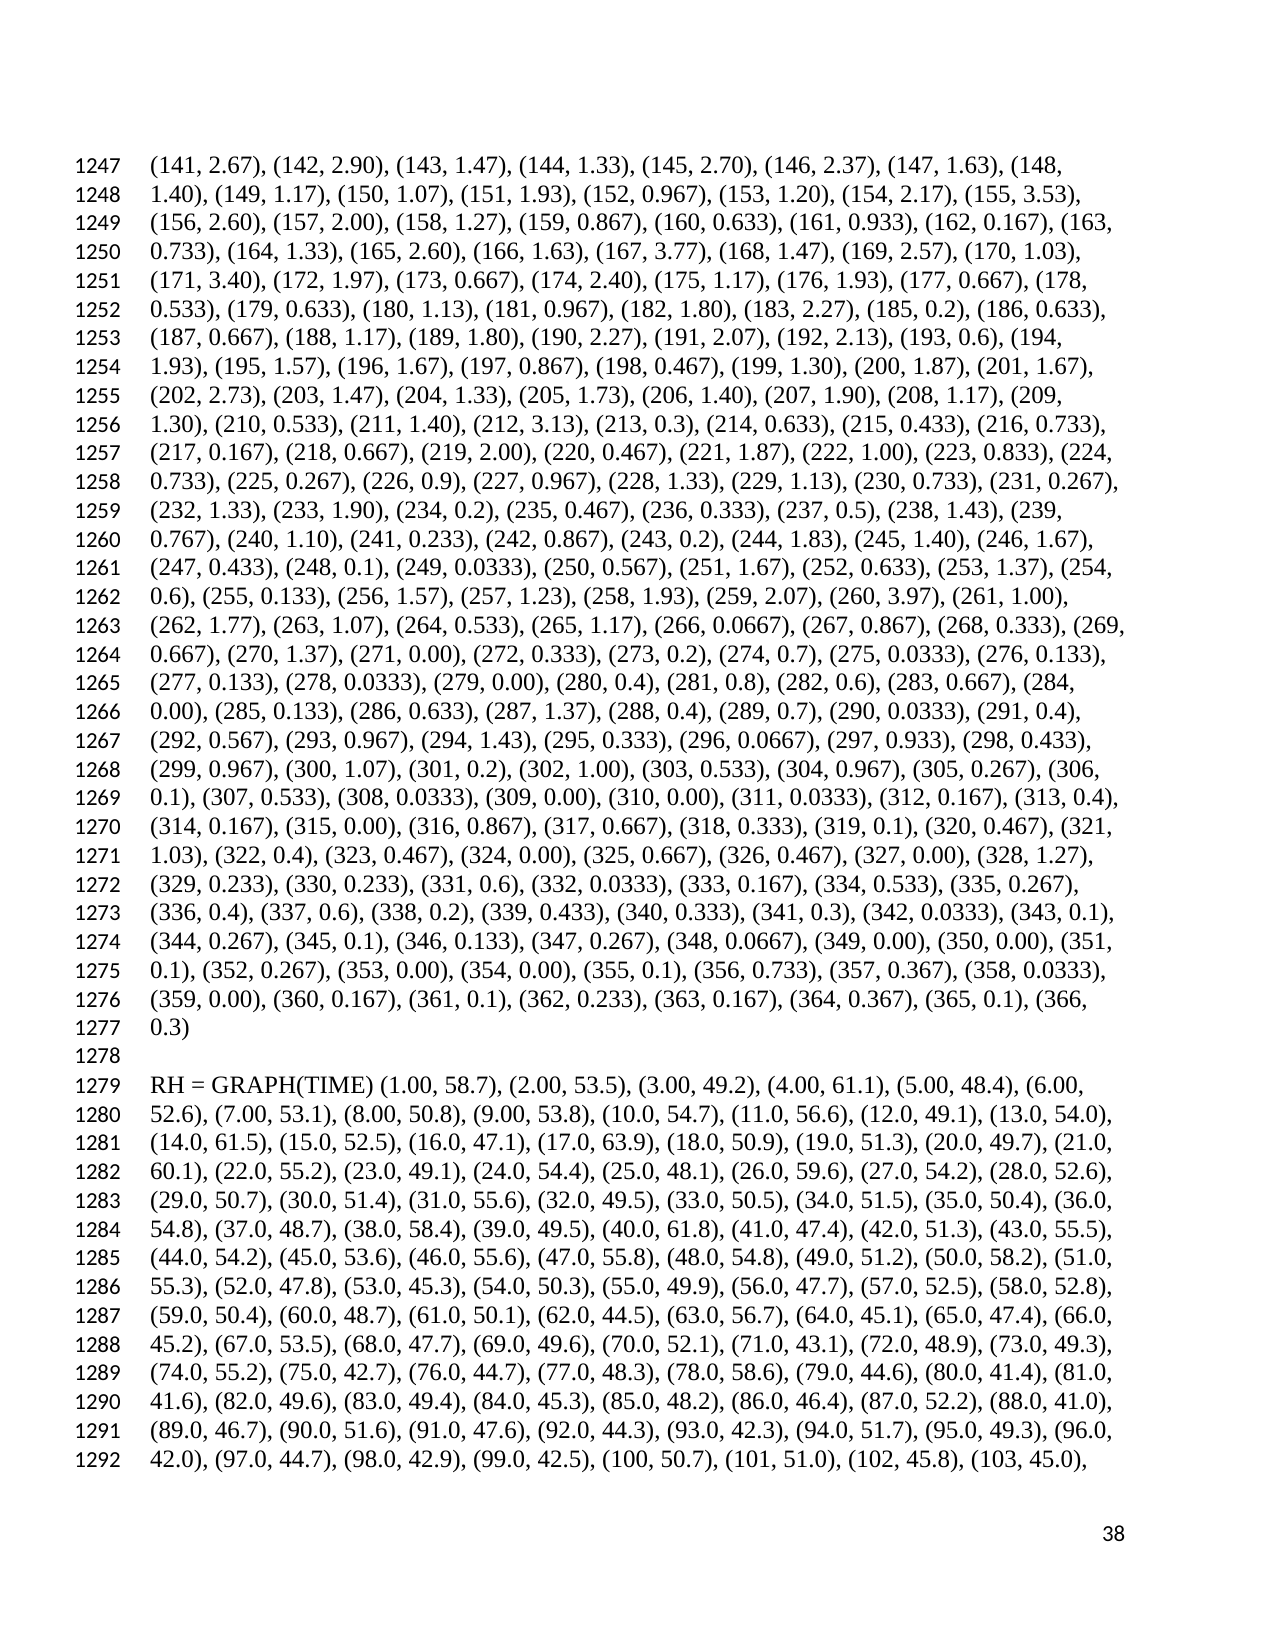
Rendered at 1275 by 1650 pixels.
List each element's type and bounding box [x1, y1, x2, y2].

text [150, 1070, 1125, 1472]
text [150, 150, 1125, 1041]
